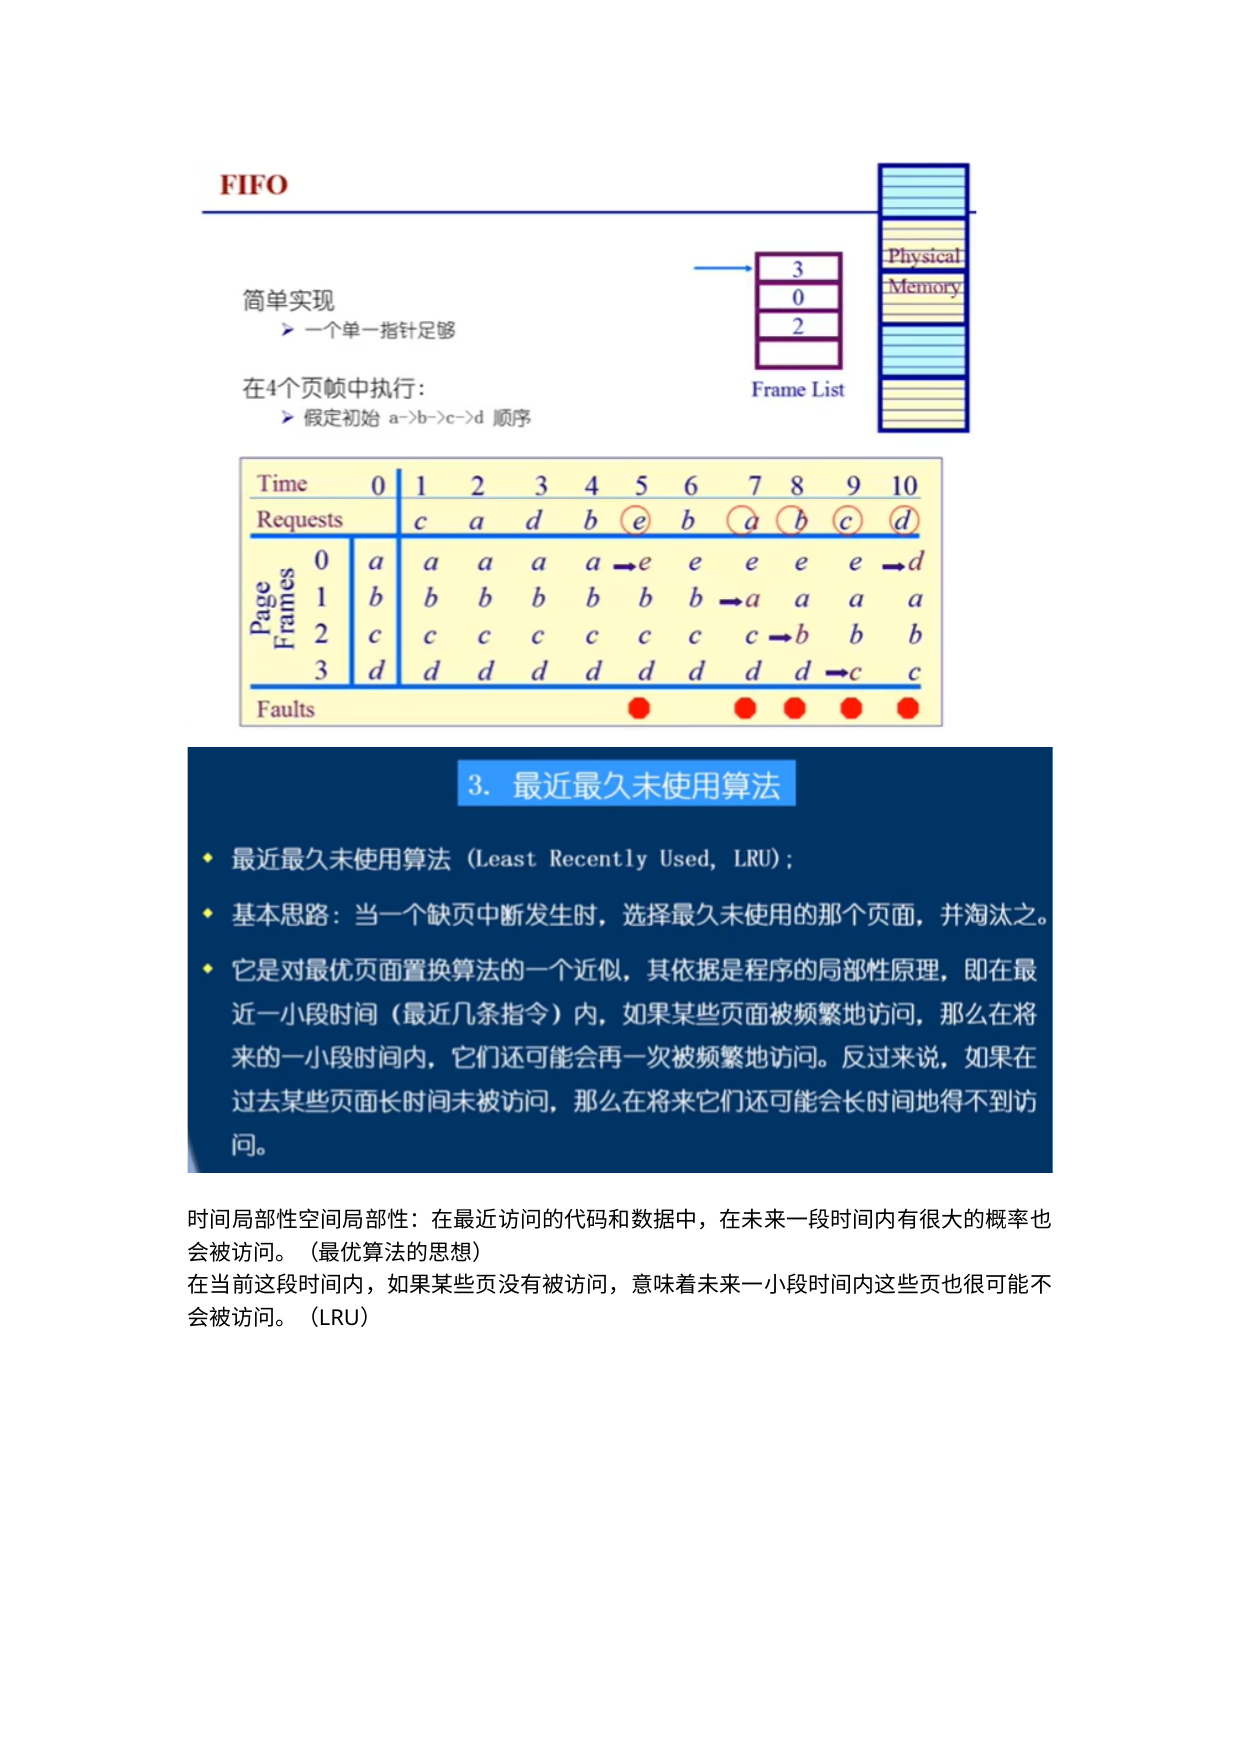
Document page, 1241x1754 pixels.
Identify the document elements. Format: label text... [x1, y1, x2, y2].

text 在当前这段时间内，如果某些页没有被访问，意味着未来一小段时间内这些页也很可能不会被访问。（LRU） [187, 1267, 1053, 1332]
picture [187, 747, 1053, 1173]
text 时间局部性空间局部性：在最近访问的代码和数据中，在未来一段时间内有很大的概率也会被访问。（最优算法的思想） [187, 1202, 1053, 1267]
picture [187, 162, 977, 732]
